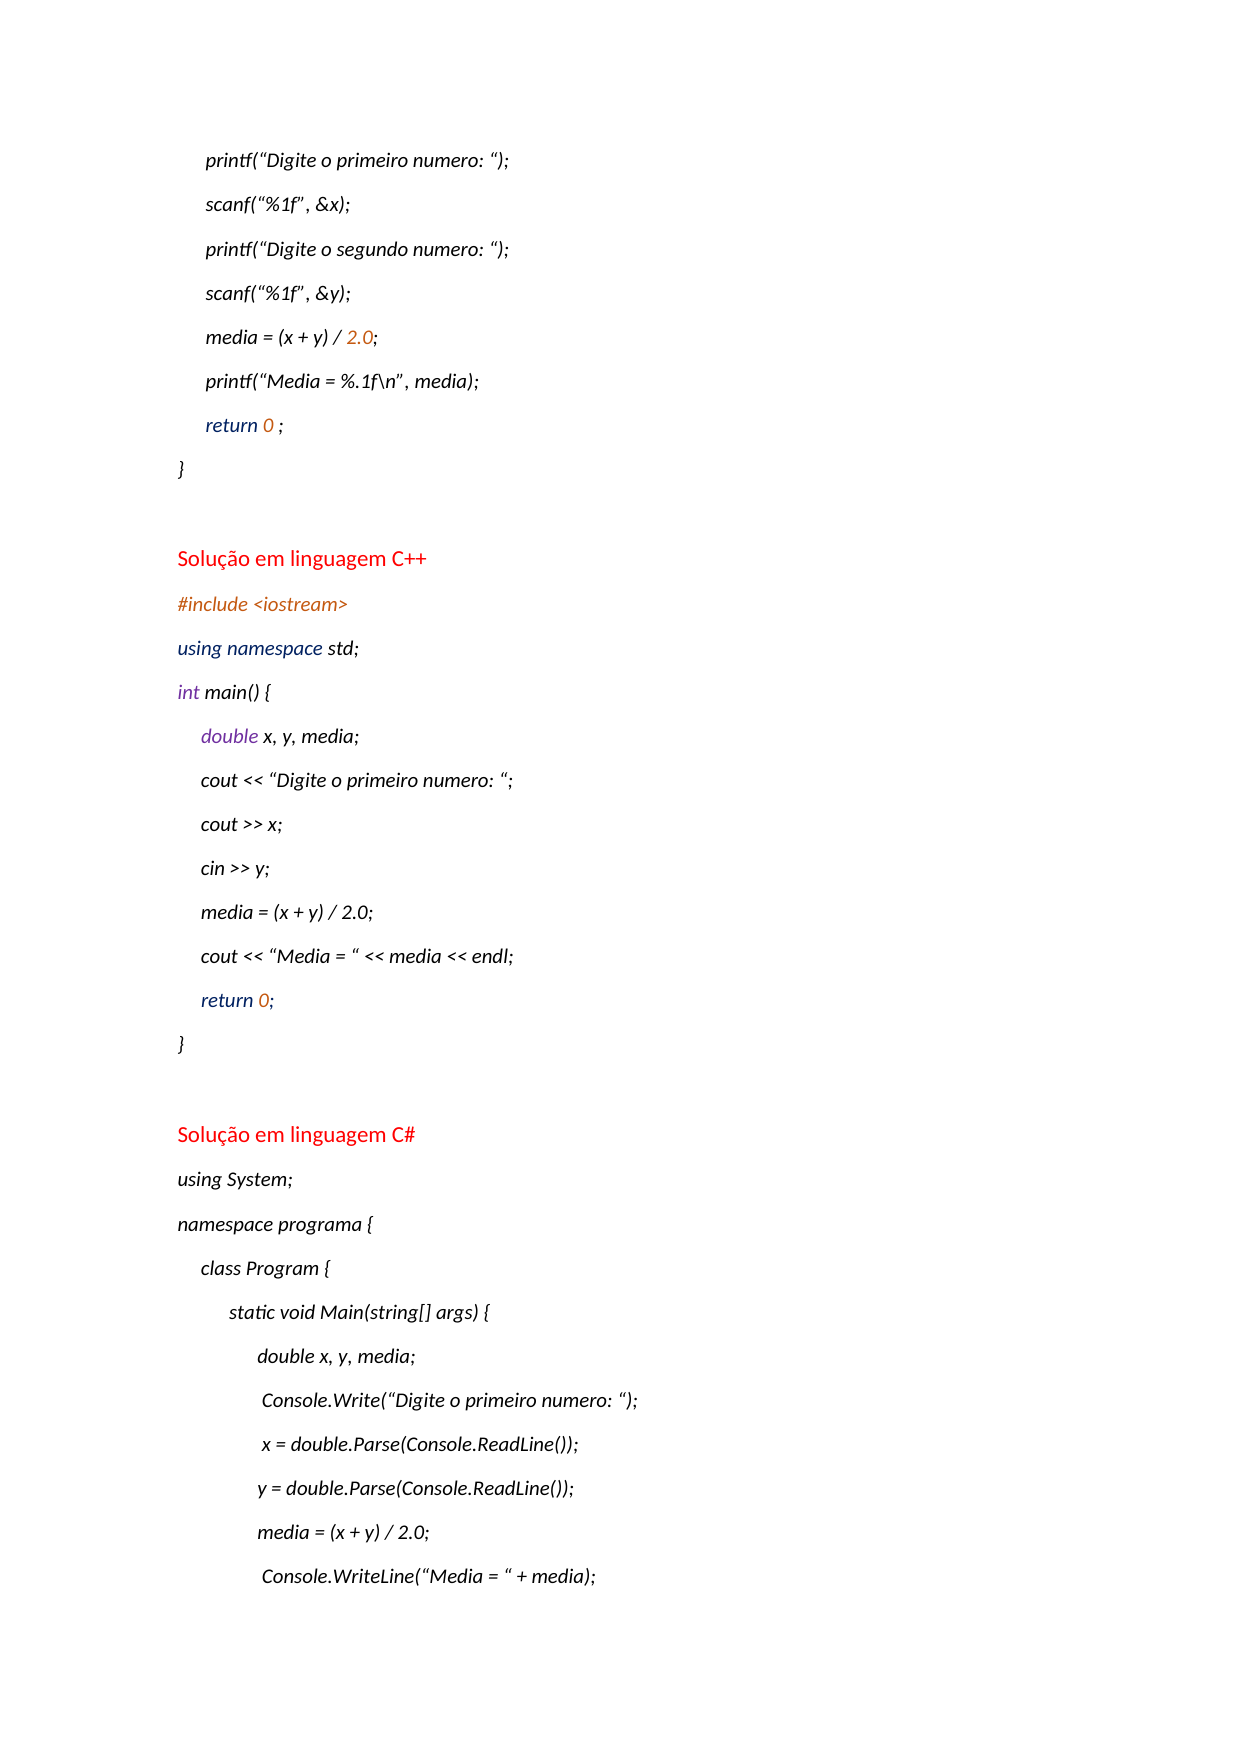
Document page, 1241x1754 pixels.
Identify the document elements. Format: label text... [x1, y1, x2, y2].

text namespace programa { [177, 1211, 1063, 1236]
text static void Main(string[] args) { [177, 1299, 1063, 1324]
text int main() { [177, 679, 1063, 704]
text } [177, 1032, 1063, 1057]
text cin >> y; [177, 855, 1063, 881]
text using System; [177, 1167, 1063, 1192]
text y = double.Parse(Console.ReadLine()); [177, 1475, 1063, 1501]
text cout >> x; [177, 811, 1063, 837]
text cout << “Digite o primeiro numero: “; [177, 767, 1063, 793]
text cout << “Media = “ << media << endl; [177, 943, 1063, 969]
text printf(“Digite o primeiro numero: “); [177, 148, 1063, 173]
text printf(“Media = %.1f\n”, media); [177, 368, 1063, 393]
text Console.WriteLine(“Media = “ + media); [177, 1563, 1063, 1589]
text scanf(“%1f”, &y); [177, 280, 1063, 305]
text using namespace std; [177, 635, 1063, 661]
text #include <iostream> [177, 591, 1063, 616]
text class Program { [177, 1255, 1063, 1280]
text media = (x + y) / 2.0; [177, 899, 1063, 925]
text printf(“Digite o segundo numero: “); [177, 236, 1063, 261]
text } [177, 456, 1063, 481]
text Console.Write(“Digite o primeiro numero: “); [177, 1387, 1063, 1412]
text double x, y, media; [177, 1343, 1063, 1368]
text Solução em linguagem C++ [177, 544, 1063, 572]
text return 0 ; [177, 412, 1063, 437]
text x = double.Parse(Console.ReadLine()); [177, 1431, 1063, 1456]
text media = (x + y) / 2.0; [177, 1519, 1063, 1544]
text return 0; [177, 988, 1063, 1013]
text media = (x + y) / 2.0; [177, 324, 1063, 349]
text scanf(“%1f”, &x); [177, 192, 1063, 217]
text double x, y, media; [177, 723, 1063, 749]
text Solução em linguagem C# [177, 1120, 1063, 1148]
